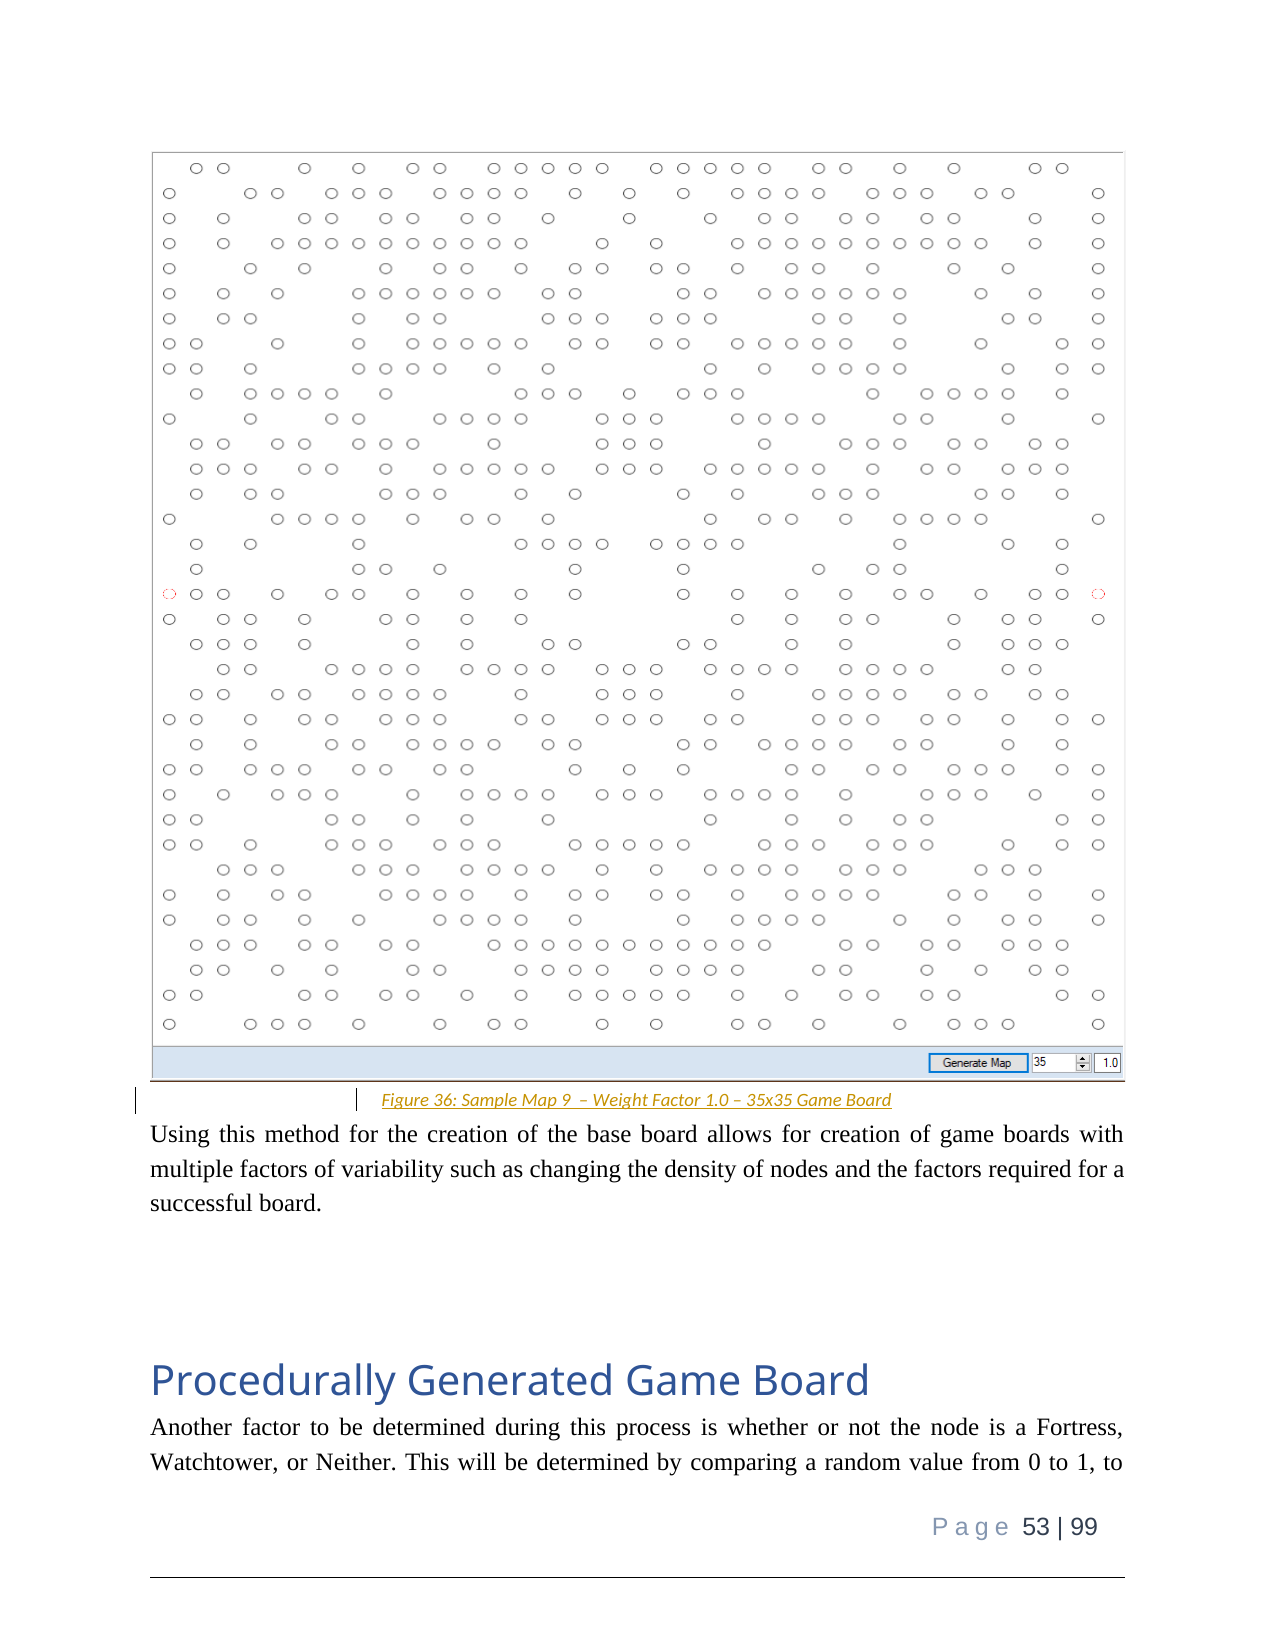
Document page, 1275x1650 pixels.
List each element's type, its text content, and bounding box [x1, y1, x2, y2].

picture [150, 150, 1125, 1082]
text Using this method for the creation of the base board allows for creation of game boards with multiple factors of variability such as changing the density of nodes and the factors required for a successful board. [150, 1119, 1125, 1217]
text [150, 1412, 1125, 1476]
subtitle Procedurally Generated Game Board [150, 1351, 1125, 1408]
